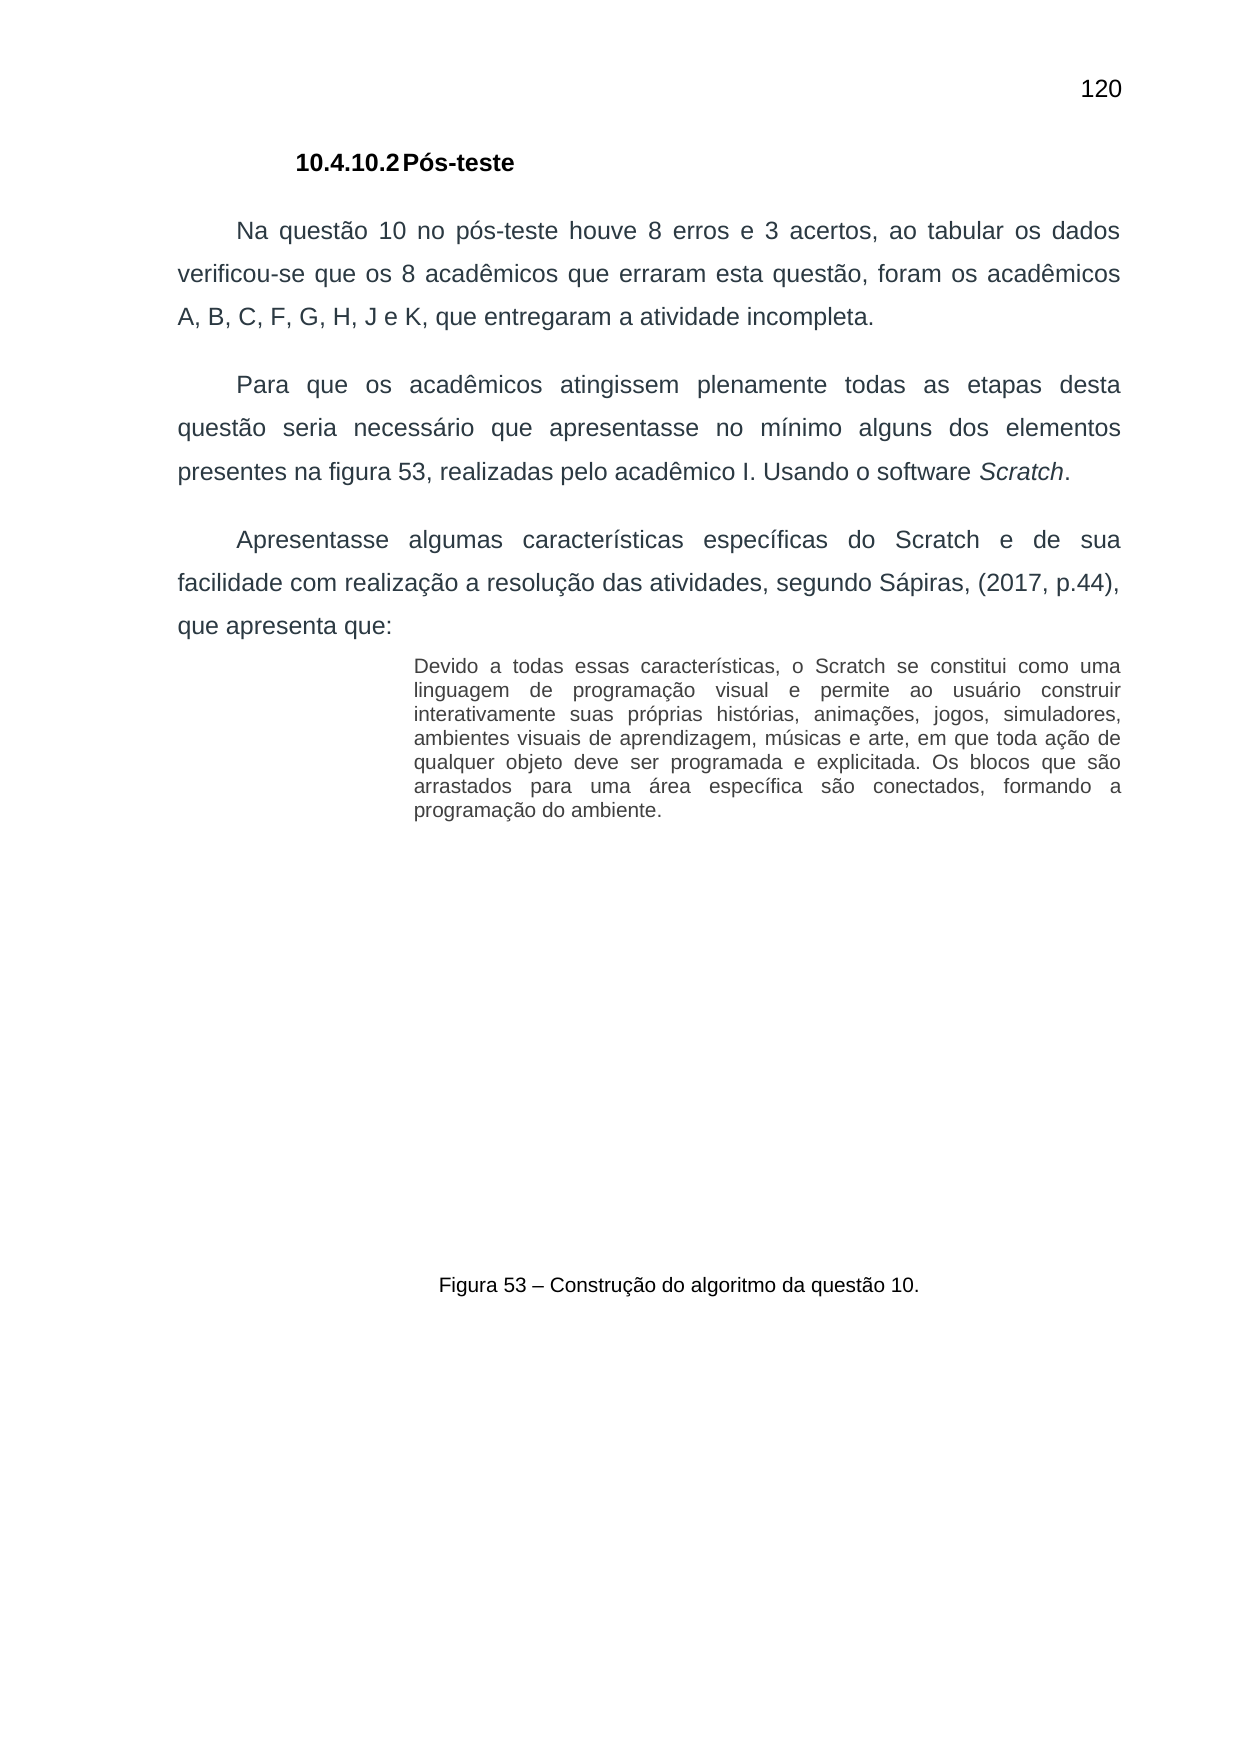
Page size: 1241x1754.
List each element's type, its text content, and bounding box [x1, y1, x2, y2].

text Apresentasse algumas características específicas do Scratch e de sua facilidade com realização a resolução das atividades, segundo Sápiras, (2017, p.44), que apresenta que: [177, 524, 1122, 639]
text Figura 53 – Construção do algoritmo da questão 10. [177, 1273, 1122, 1297]
subtitle Pós-teste [236, 148, 1122, 176]
text Na questão 10 no pós-teste houve 8 erros e 3 acertos, ao tabular os dados verificou-se que os 8 acadêmicos que erraram esta questão, foram os acadêmicos A, B, C, F, G, H, J e K, que entregaram a atividade incompleta. [177, 216, 1122, 331]
text Para que os acadêmicos atingissem plenamente todas as etapas desta questão seria necessário que apresentasse no mínimo alguns dos elementos presentes na figura 53, realizadas pelo acadêmico I. Usando o software Scratch. [177, 370, 1122, 485]
text Devido a todas essas características, o Scratch se constitui como uma linguagem de programação visual e permite ao usuário construir interativamente suas próprias histórias, animações, jogos, simuladores, ambientes visuais de aprendizagem, músicas e arte, em que toda ação de qualquer objeto deve ser programada e explicitada. Os blocos que são arrastados para uma área específica são conectados, formando a programação do ambiente. [413, 654, 1122, 822]
